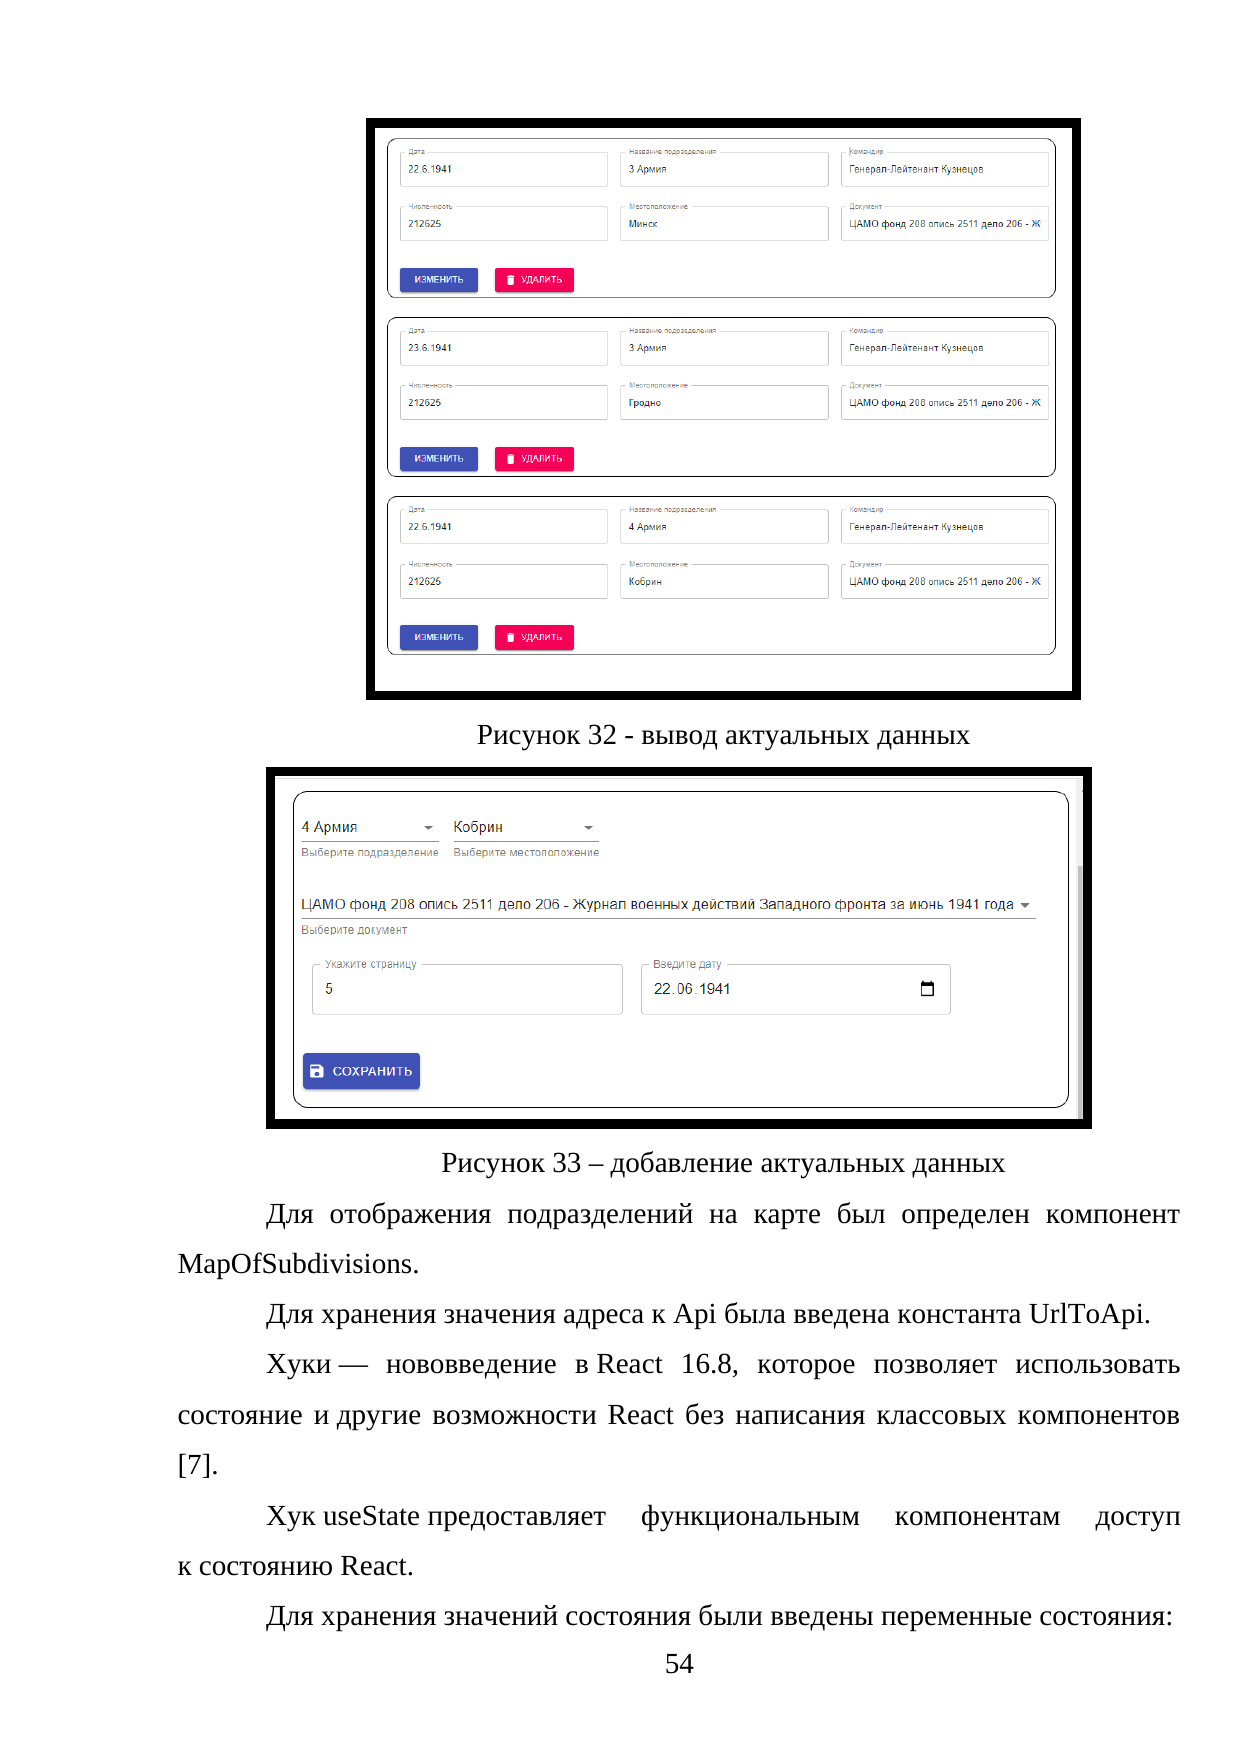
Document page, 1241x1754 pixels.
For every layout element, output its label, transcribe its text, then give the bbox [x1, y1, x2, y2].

text Для хранения значений состояния были введены переменные состояния: [177, 1598, 1181, 1632]
text Хук useState предоставляет функциональным компонентам доступ к состоянию React. [177, 1498, 1181, 1581]
picture [375, 128, 1072, 691]
text Рисунок 32 - вывод актуальных данных [177, 717, 1181, 750]
text Для отображения подразделений на карте был определен компонент MapOfSubdivisions. [177, 1196, 1181, 1279]
picture [275, 776, 1083, 1119]
text Для хранения значения адреса к Api была введена константа UrlToApi. [177, 1296, 1181, 1330]
text Хуки — нововведение в React 16.8, которое позволяет использовать состояние и другие возможности React без написания классовых компонентов [7]. [177, 1347, 1181, 1481]
text Рисунок 33 – добавление актуальных данных [177, 1145, 1181, 1179]
